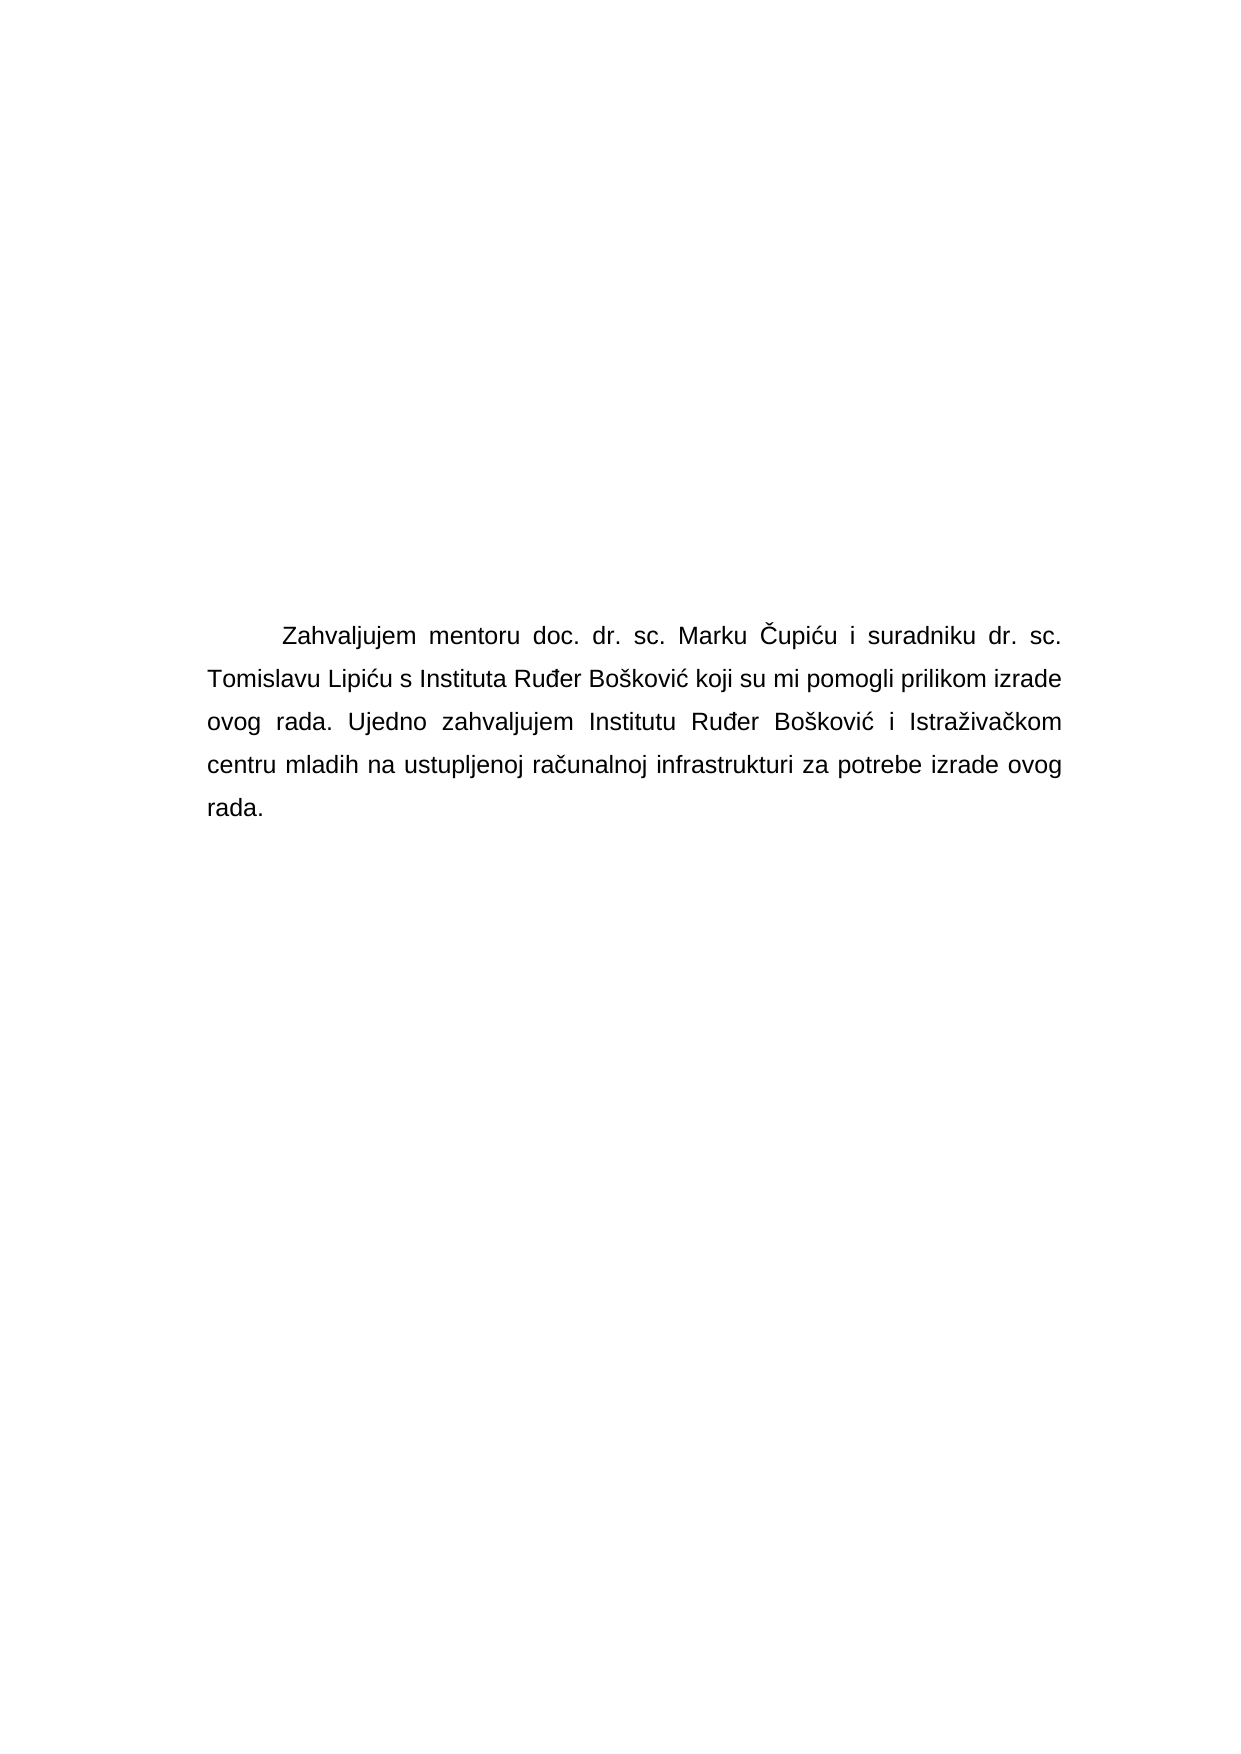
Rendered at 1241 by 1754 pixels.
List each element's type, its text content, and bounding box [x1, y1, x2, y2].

text Zahvaljujem mentoru doc. dr. sc. Marku Čupiću i suradniku dr. sc. Tomislavu Lipiću s Instituta Ruđer Bošković koji su mi pomogli prilikom izrade ovog rada. Ujedno zahvaljujem Institutu Ruđer Bošković i Istraživačkom centru mladih na ustupljenoj računalnoj infrastrukturi za potrebe izrade ovog rada. [207, 621, 1063, 822]
